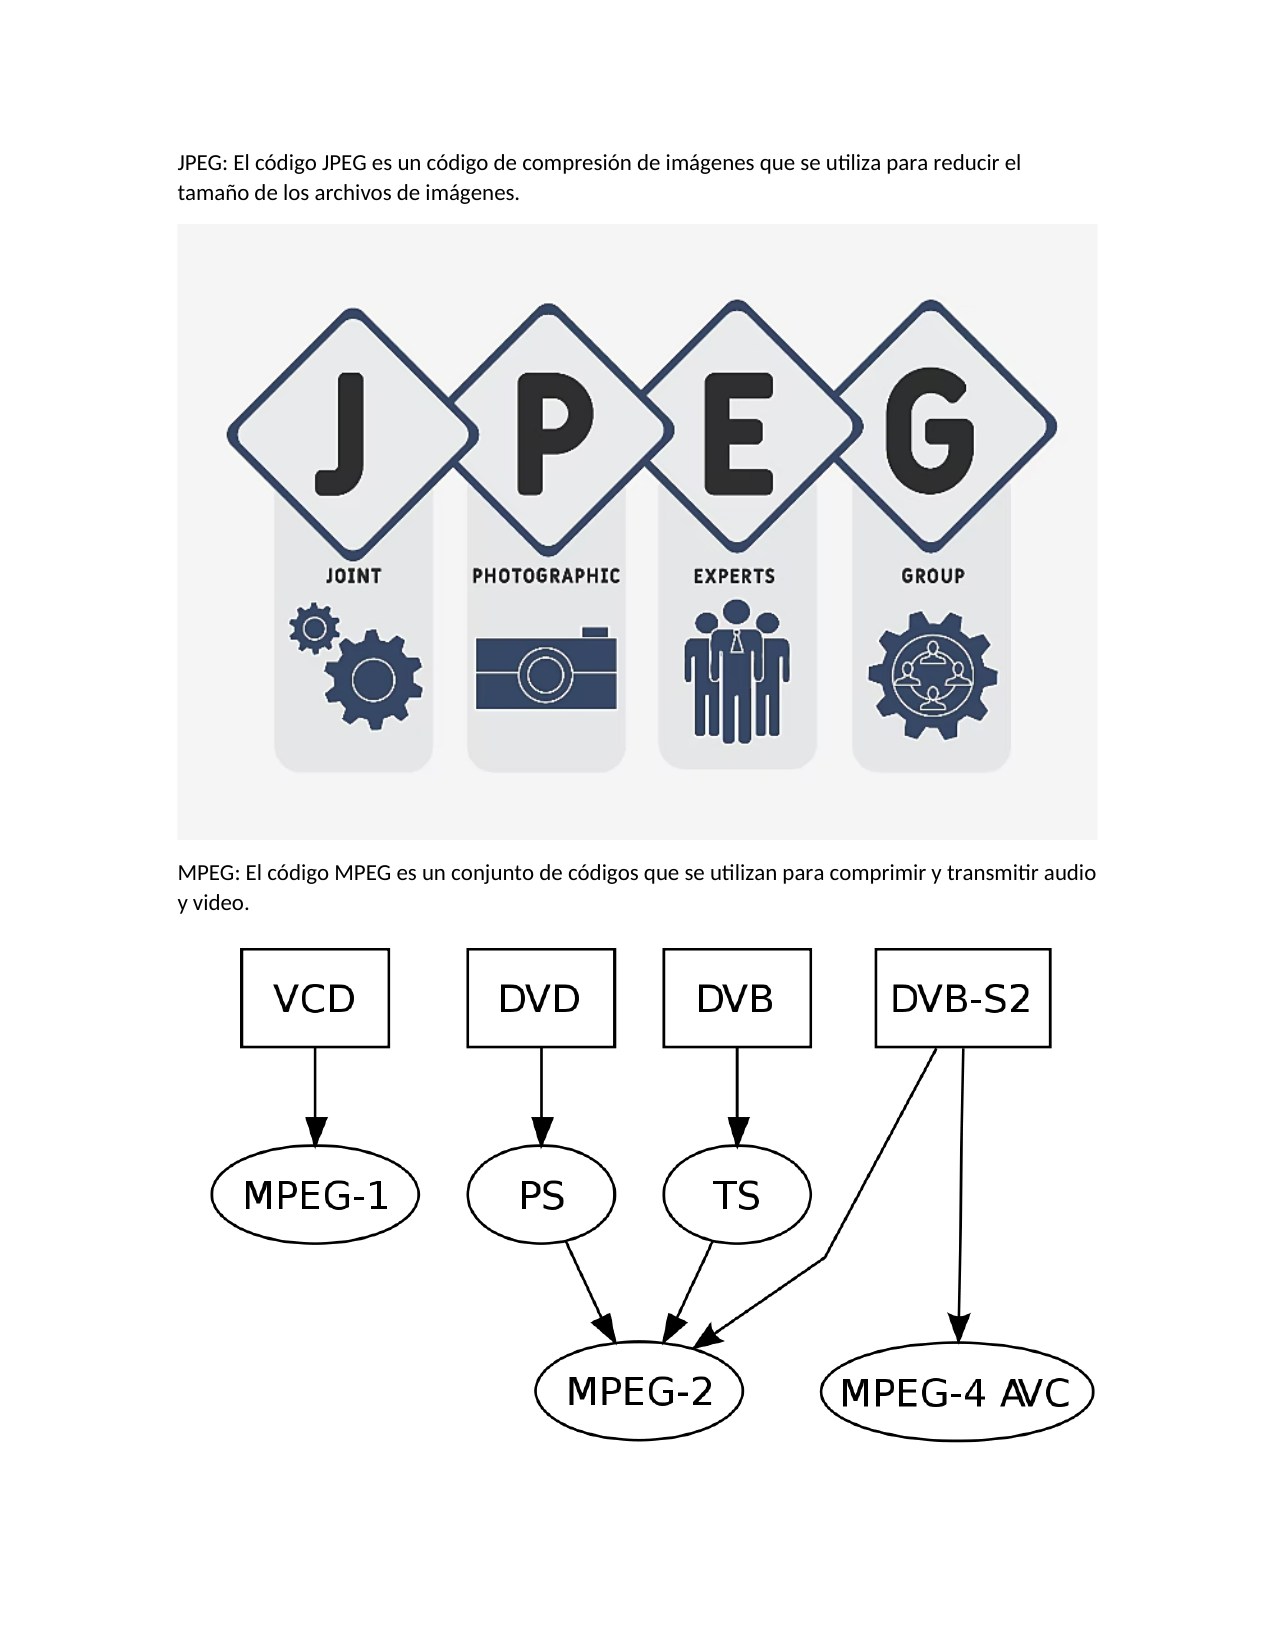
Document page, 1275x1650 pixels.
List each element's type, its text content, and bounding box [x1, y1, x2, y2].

picture [177, 935, 1098, 1456]
text MPEG: El código MPEG es un conjunto de códigos que se utilizan para comprimir y transmitir audio y video. [177, 858, 1098, 916]
picture [177, 224, 1098, 840]
text JPEG: El código JPEG es un código de compresión de imágenes que se utiliza para reducir el tamaño de los archivos de imágenes. [177, 148, 1098, 206]
